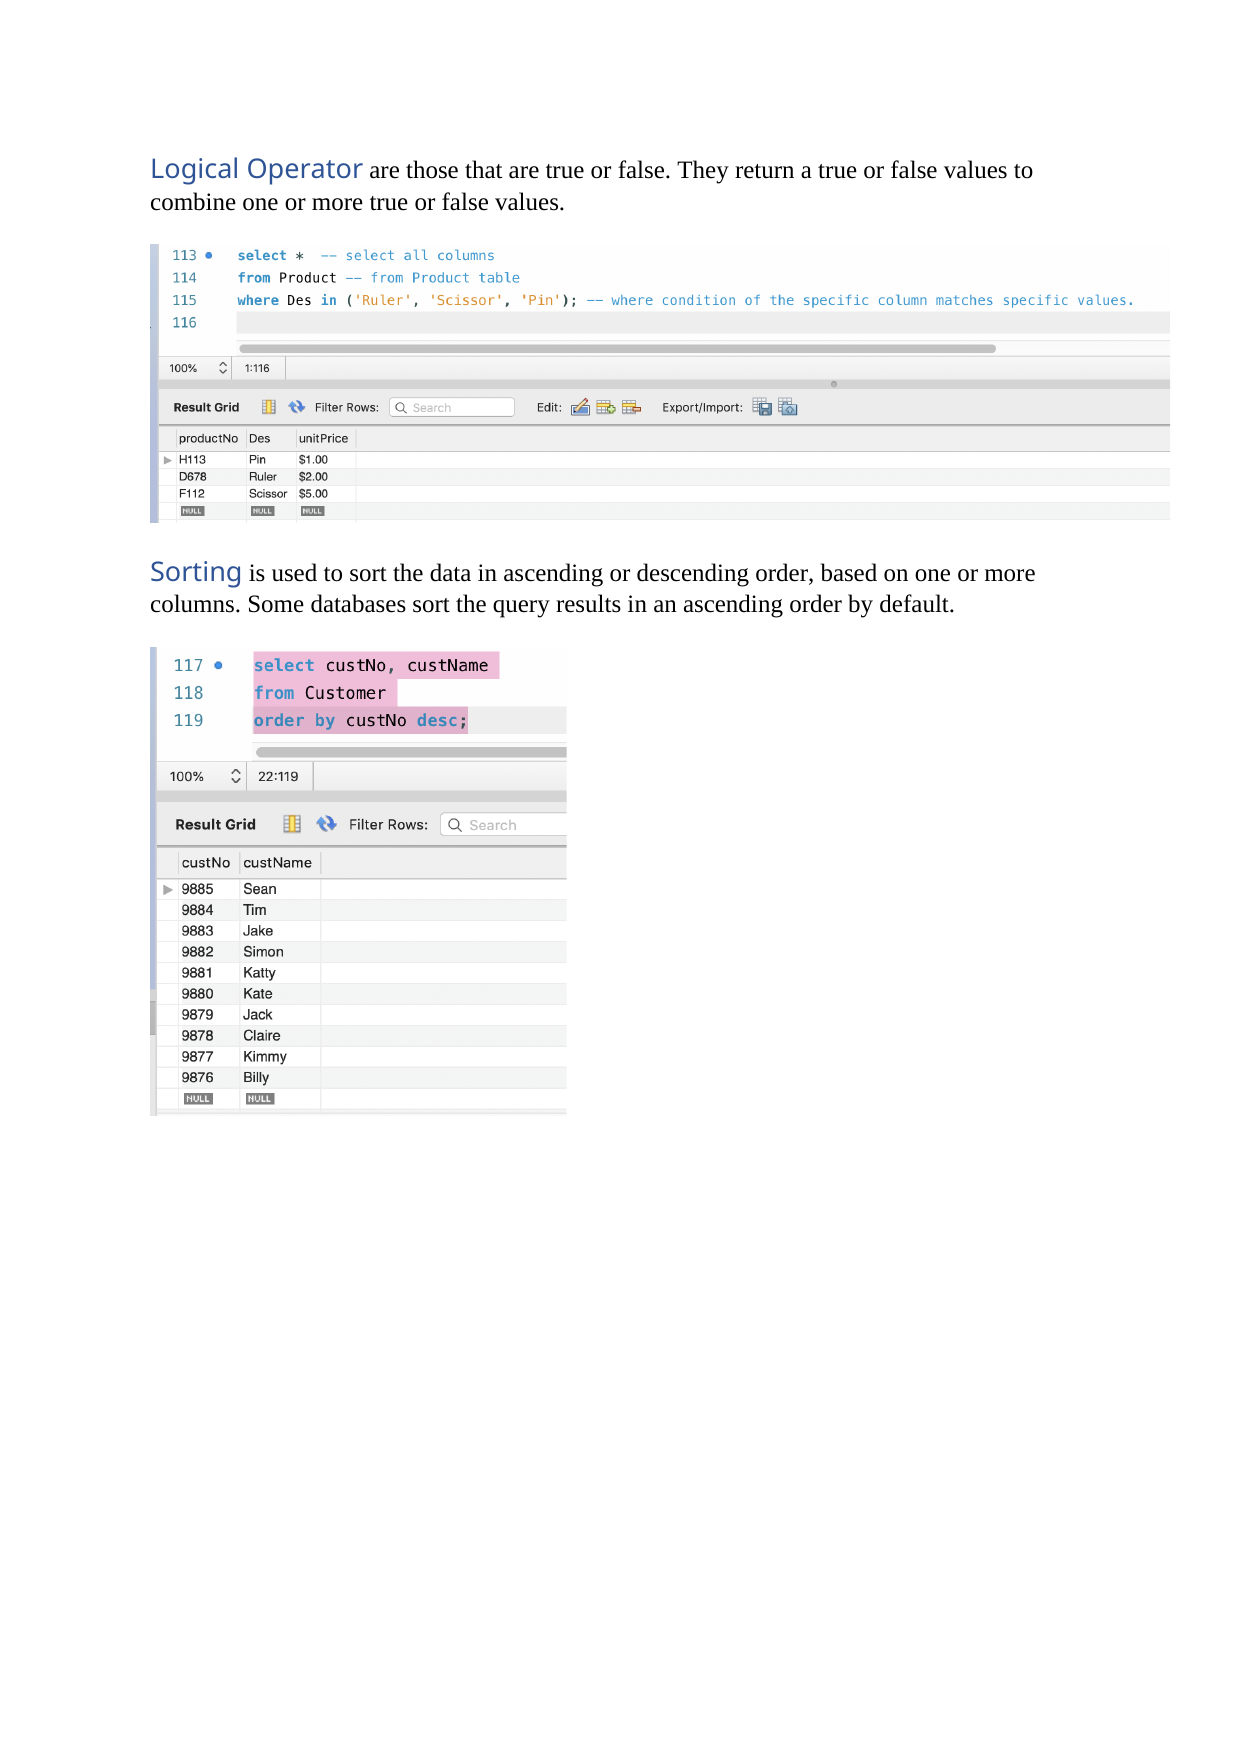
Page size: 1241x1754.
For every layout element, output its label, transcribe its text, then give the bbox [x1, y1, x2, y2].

picture [150, 244, 1171, 523]
text Sorting is used to sort the data in ascending or descending order, based on one or more columns. Some databases sort the query results in an ascending order by default. [150, 552, 1090, 618]
text Logical Operator are those that are true or false. They return a true or false values to combine one or more true or false values. [150, 150, 1090, 216]
picture [150, 647, 567, 1116]
